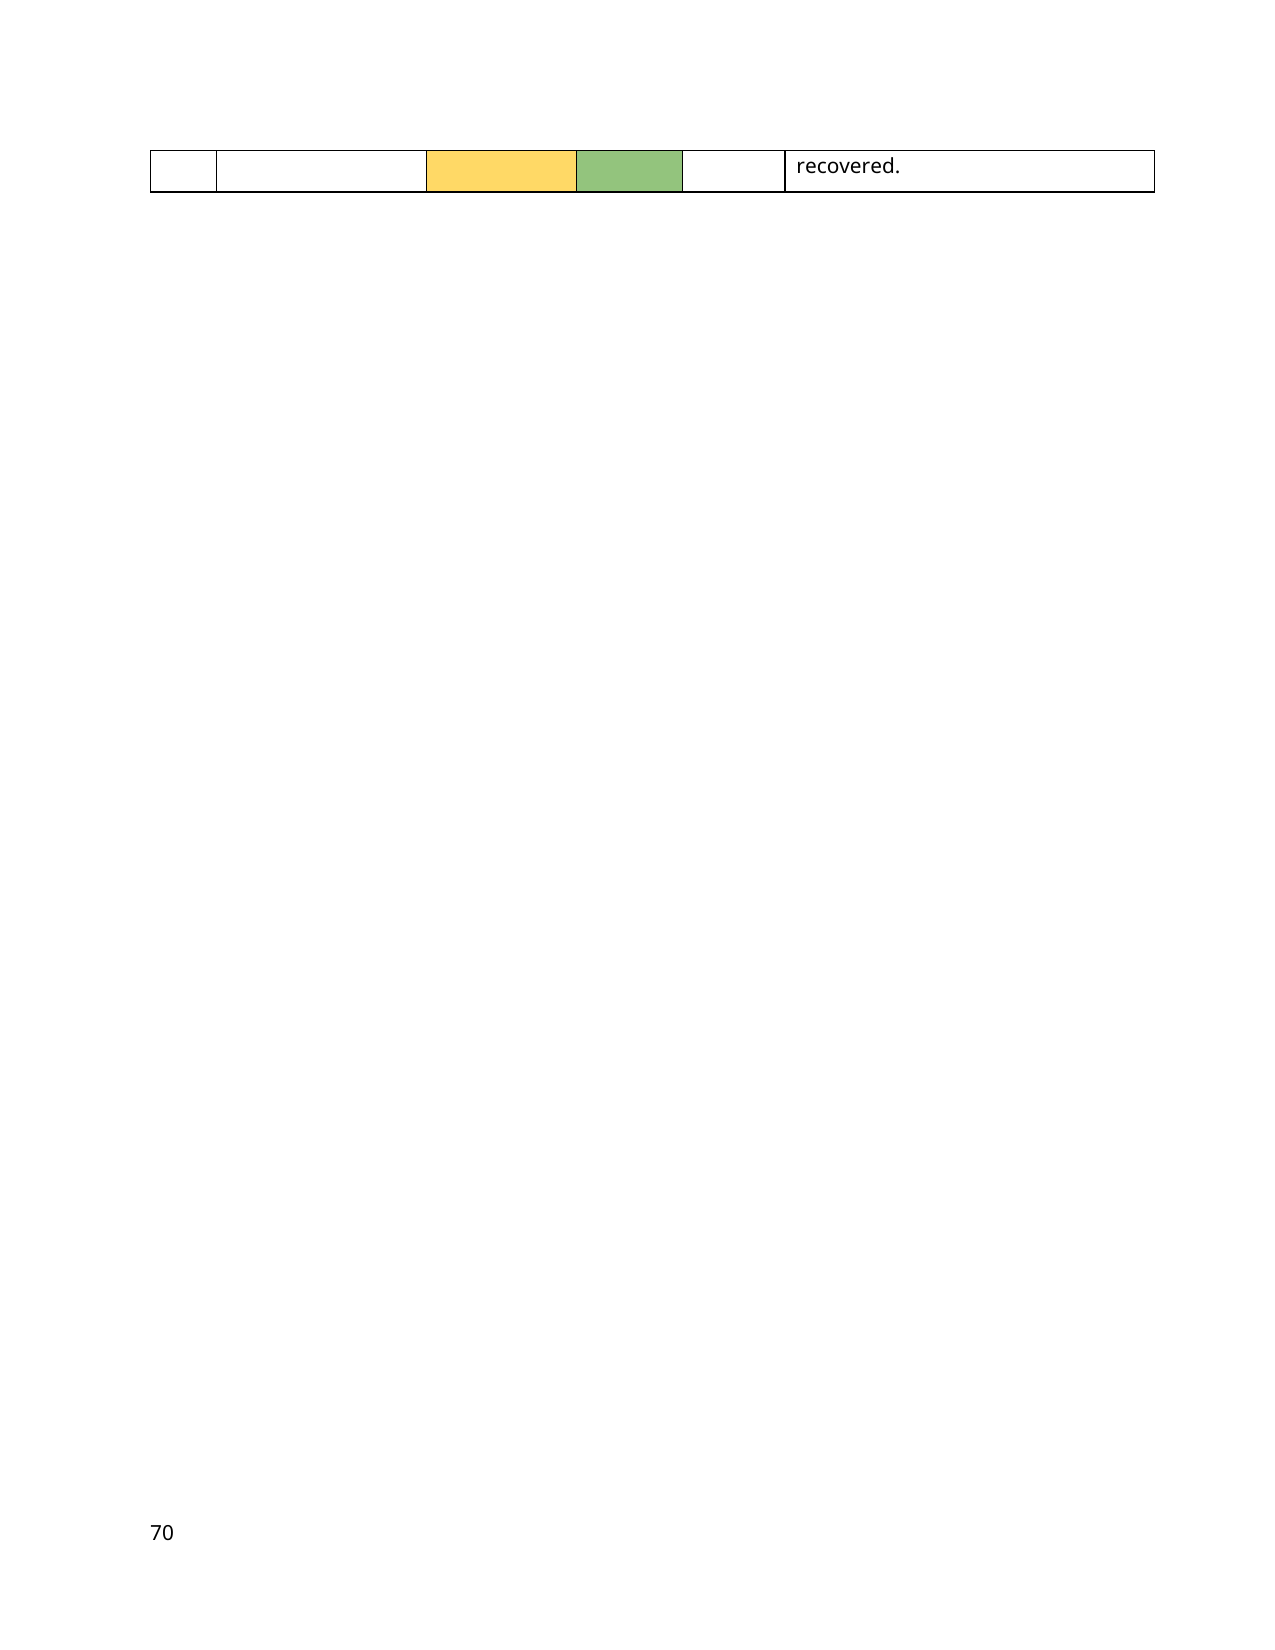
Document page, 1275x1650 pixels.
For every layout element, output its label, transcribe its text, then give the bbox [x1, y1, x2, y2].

table_cell 6 [683, 151, 784, 191]
table_cell 2 [577, 151, 682, 191]
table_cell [786, 151, 1154, 191]
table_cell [217, 151, 426, 191]
table_cell 12. [151, 151, 216, 191]
table_cell 3 [427, 151, 576, 191]
